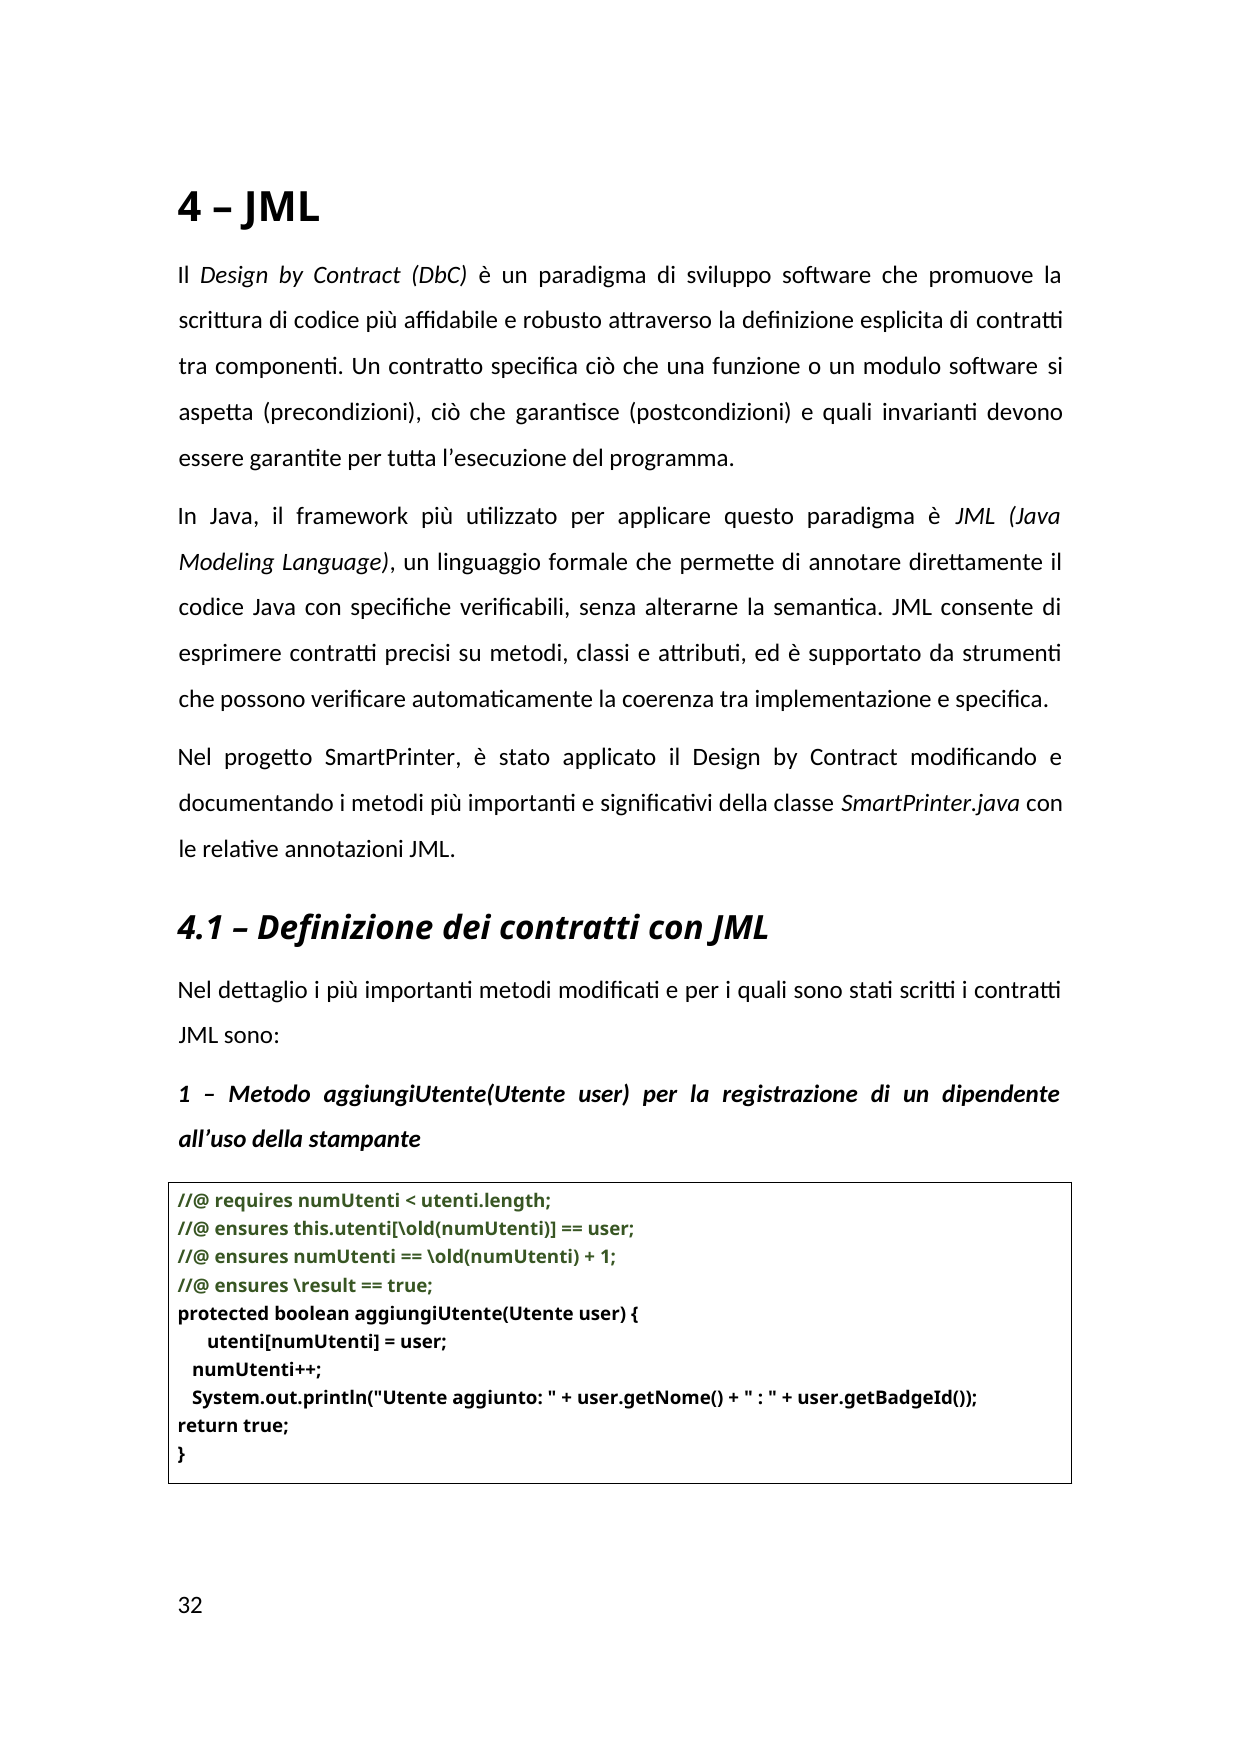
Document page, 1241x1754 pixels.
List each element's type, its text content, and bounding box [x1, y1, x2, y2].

text 1 – Metodo aggiungiUtente(Utente user) per la registrazione di un dipendente all’uso della stampante [177, 1078, 1063, 1154]
text numUtenti++; [177, 1354, 1063, 1382]
text System.out.println("Utente aggiunto: " + user.getNome() + " : " + user.getBadgeId()); [177, 1382, 1063, 1410]
text In Java, il framework più utilizzato per applicare questo paradigma è JML (Java Modeling Language), un linguaggio formale che permette di annotare direttamente il codice Java con specifiche verificabili, senza alterarne la semantica. JML consente di esprimere contratti precisi su metodi, classi e attributi, ed è supportato da strumenti che possono verificare automaticamente la coerenza tra implementazione e specifica. [177, 500, 1063, 713]
text //@ ensures this.utenti[\old(numUtenti)] == user; [177, 1213, 1063, 1241]
text //@ ensures \result == true; [177, 1269, 1063, 1297]
text protected boolean aggiungiUtente(Utente user) { [177, 1297, 1063, 1326]
text //@ ensures numUtenti == \old(numUtenti) + 1; [177, 1241, 1063, 1269]
subtitle 4 – JML [177, 177, 1063, 234]
text Nel progetto SmartPrinter, è stato applicato il Design by Contract modificando e documentando i metodi più importanti e significativi della classe SmartPrinter.java con le relative annotazioni JML. [177, 741, 1063, 863]
text Nel dettaglio i più importanti metodi modificati e per i quali sono stati scritti i contratti JML sono: [177, 974, 1063, 1050]
subtitle 4.1 – Definizione dei contratti con JML [177, 903, 1063, 949]
text //@ requires numUtenti < utenti.length; [169, 1183, 1071, 1213]
text Il Design by Contract (DbC) è un paradigma di sviluppo software che promuove la scrittura di codice più affidabile e robusto attraverso la definizione esplicita di contratti tra componenti. Un contratto specifica ciò che una funzione o un modulo software si aspetta (precondizioni), ciò che garantisce (postcondizioni) e quali invarianti devono essere garantite per tutta l’esecuzione del programma. [177, 259, 1063, 472]
text return true; [177, 1410, 1063, 1435]
text utenti[numUtenti] = user; [177, 1326, 1063, 1354]
text } [169, 1435, 1071, 1483]
